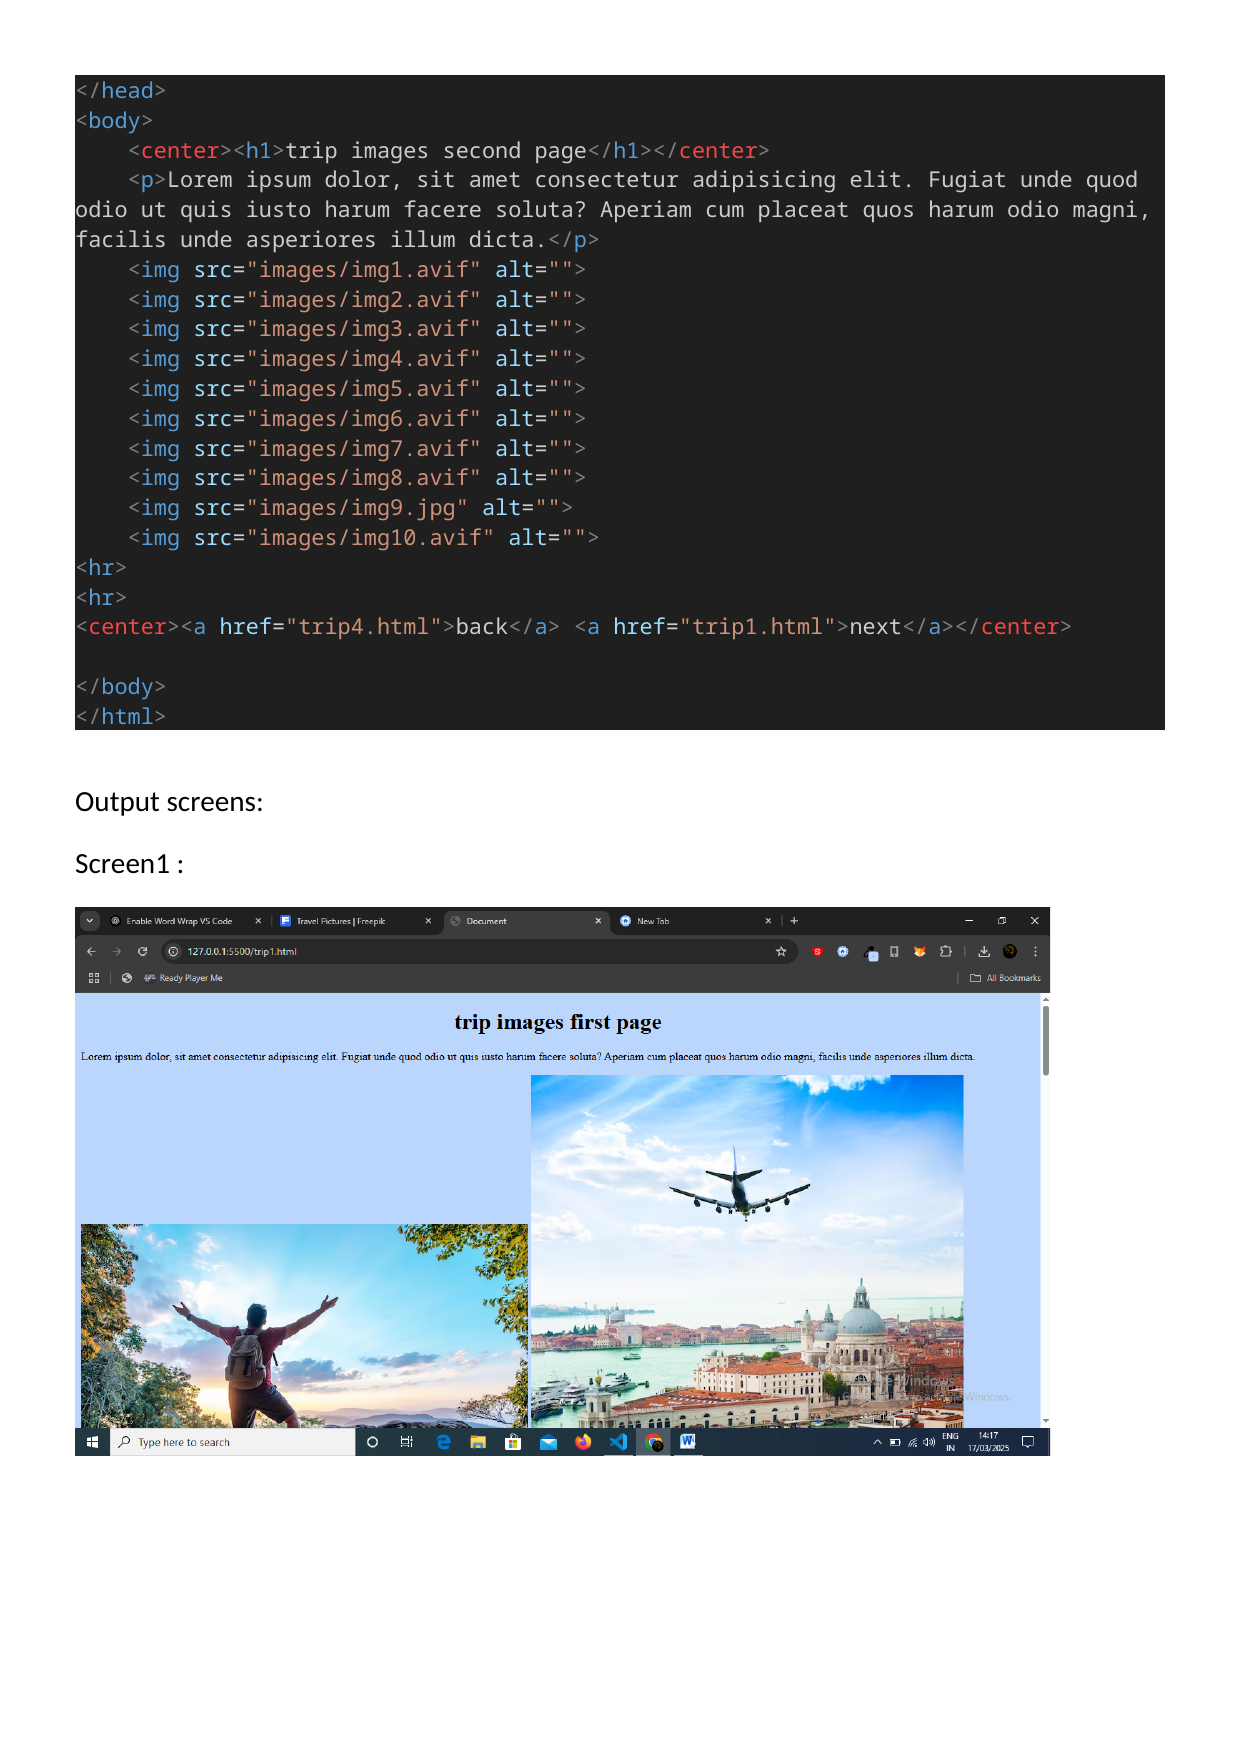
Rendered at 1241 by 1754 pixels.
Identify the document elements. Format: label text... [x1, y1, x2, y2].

text <center><a href="trip4.html">back</a> <a href="trip1.html">next</a></center> [75, 611, 1165, 641]
text <img src="images/img9.jpg" alt=""> [75, 492, 1165, 522]
text <p>Lorem ipsum dolor, sit amet consectetur adipisicing elit. Fugiat unde quod odio ut quis iusto harum facere soluta? Aperiam cum placeat quos harum odio magni, facilis unde asperiores illum dicta.</p> [75, 164, 1165, 254]
text <hr> [75, 552, 1165, 581]
text <img src="images/img6.avif" alt=""> [75, 403, 1165, 432]
text <img src="images/img8.avif" alt=""> [75, 462, 1165, 492]
text <img src="images/img10.avif" alt=""> [75, 522, 1165, 552]
text Output screens: [75, 783, 1165, 819]
text Screen1 : [75, 845, 1165, 881]
text <img src="images/img1.avif" alt=""> [75, 254, 1165, 283]
picture [75, 907, 1050, 1456]
text <img src="images/img5.avif" alt=""> [75, 373, 1165, 403]
text </html> [75, 701, 1165, 730]
text <img src="images/img3.avif" alt=""> [75, 313, 1165, 343]
text </head> [75, 75, 1165, 105]
text <img src="images/img7.avif" alt=""> [75, 432, 1165, 462]
text <body> [75, 105, 1165, 134]
text </body> [75, 671, 1165, 701]
text <center><h1>trip images second page</h1></center> [75, 134, 1165, 164]
text <hr> [75, 581, 1165, 611]
text <img src="images/img2.avif" alt=""> [75, 283, 1165, 313]
text <img src="images/img4.avif" alt=""> [75, 343, 1165, 373]
